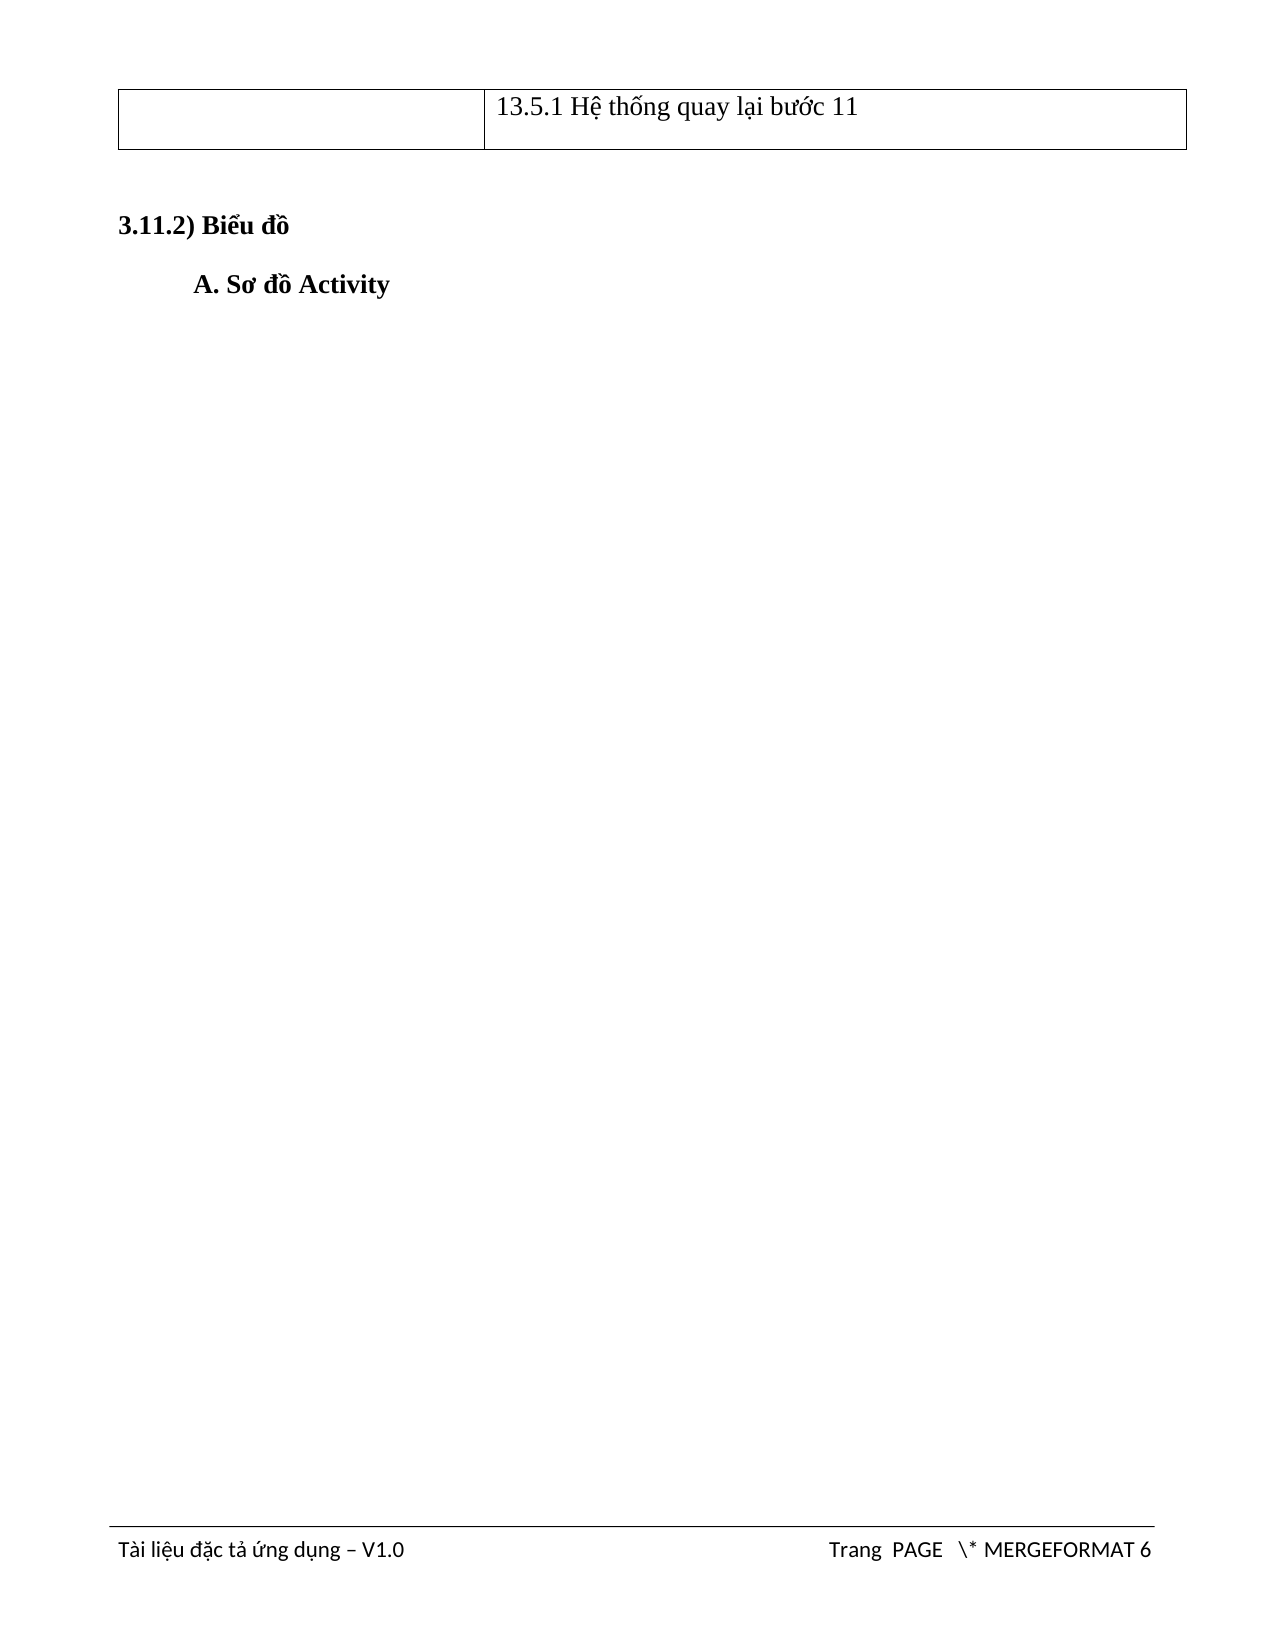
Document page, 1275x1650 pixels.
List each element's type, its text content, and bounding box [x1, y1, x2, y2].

list Sơ đồ Activity [193, 268, 1186, 299]
subtitle 3.11.2) Biểu đồ [118, 209, 1186, 240]
table_cell 13.5.1 Hệ thống quay lại bước 11 [485, 90, 1186, 149]
table_cell [119, 90, 484, 149]
